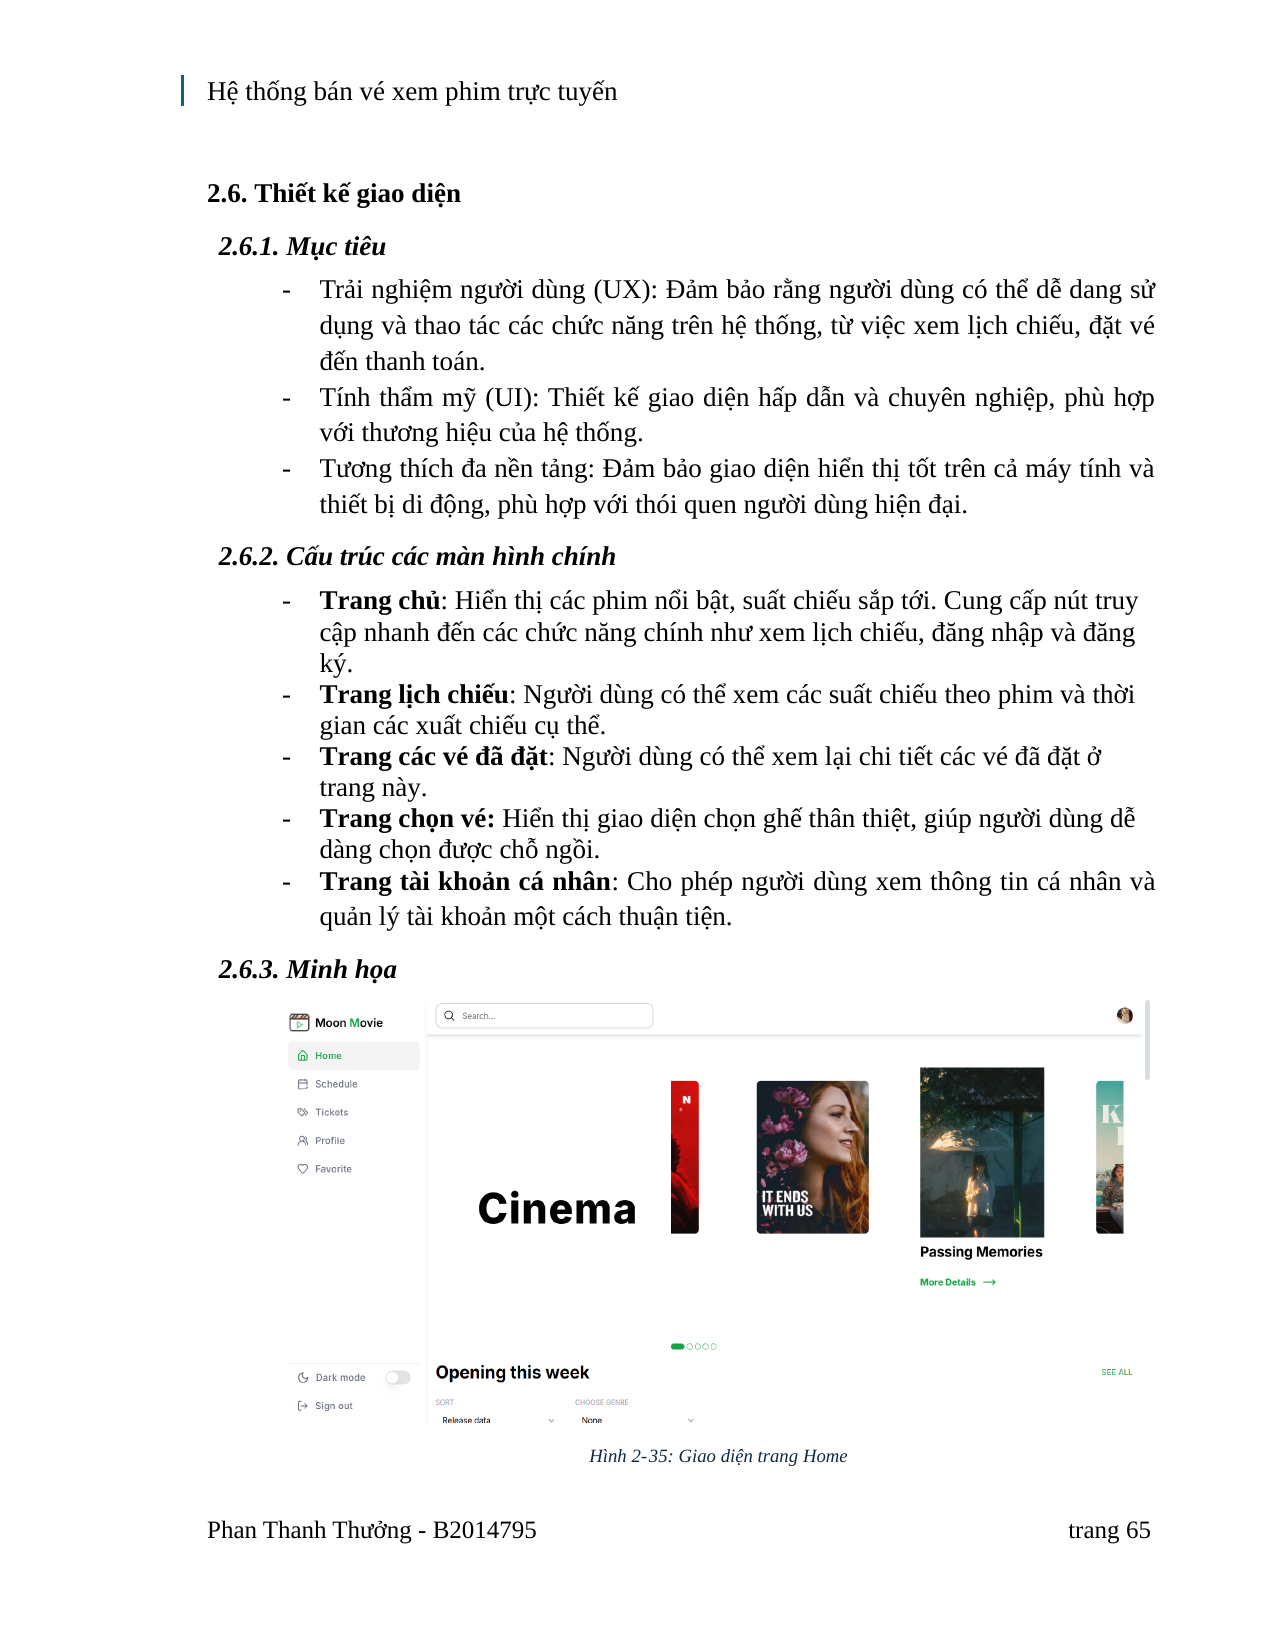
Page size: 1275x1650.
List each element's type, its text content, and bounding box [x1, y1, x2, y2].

list Trang tài khoản cá nhân: Cho phép người dùng xem thông tin cá nhân và quản lý tài khoản một cách thuận tiện. [282, 865, 1157, 932]
picture [281, 997, 1152, 1424]
list Trang chủ: Hiển thị các phim nổi bật, suất chiếu sắp tới. Cung cấp nút truy cập nhanh đến các chức năng chính như xem lịch chiếu, đăng nhập và đăng ký. [282, 584, 1157, 678]
subtitle Mục tiêu [218, 229, 1157, 261]
list Trang lịch chiếu: Người dùng có thể xem các suất chiếu theo phim và thời gian các xuất chiếu cụ thể. [282, 678, 1157, 740]
subtitle Thiết kế giao diện [207, 177, 1157, 208]
list Tương thích đa nền tảng: Đảm bảo giao diện hiển thị tốt trên cả máy tính và thiết bị di động, phù hợp với thói quen người dùng hiện đại. [282, 452, 1157, 519]
list Trang các vé đã đặt: Người dùng có thể xem lại chi tiết các vé đã đặt ở trang này. [282, 740, 1157, 802]
subtitle Minh họa [218, 953, 1157, 984]
subtitle Cấu trúc các màn hình chính [218, 540, 1157, 572]
list Trang chọn vé: Hiển thị giao diện chọn ghế thân thiệt, giúp người dùng dễ dàng chọn được chỗ ngồi. [282, 802, 1157, 865]
list Tính thẩm mỹ (UI): Thiết kế giao diện hấp dẫn và chuyên nghiệp, phù hợp với thương hiệu của hệ thống. [282, 381, 1157, 448]
list Trải nghiệm người dùng (UX): Đảm bảo rằng người dùng có thể dễ dang sử dụng và thao tác các chức năng trên hệ thống, từ việc xem lịch chiếu, đặt vé đến thanh toán. [282, 274, 1157, 376]
